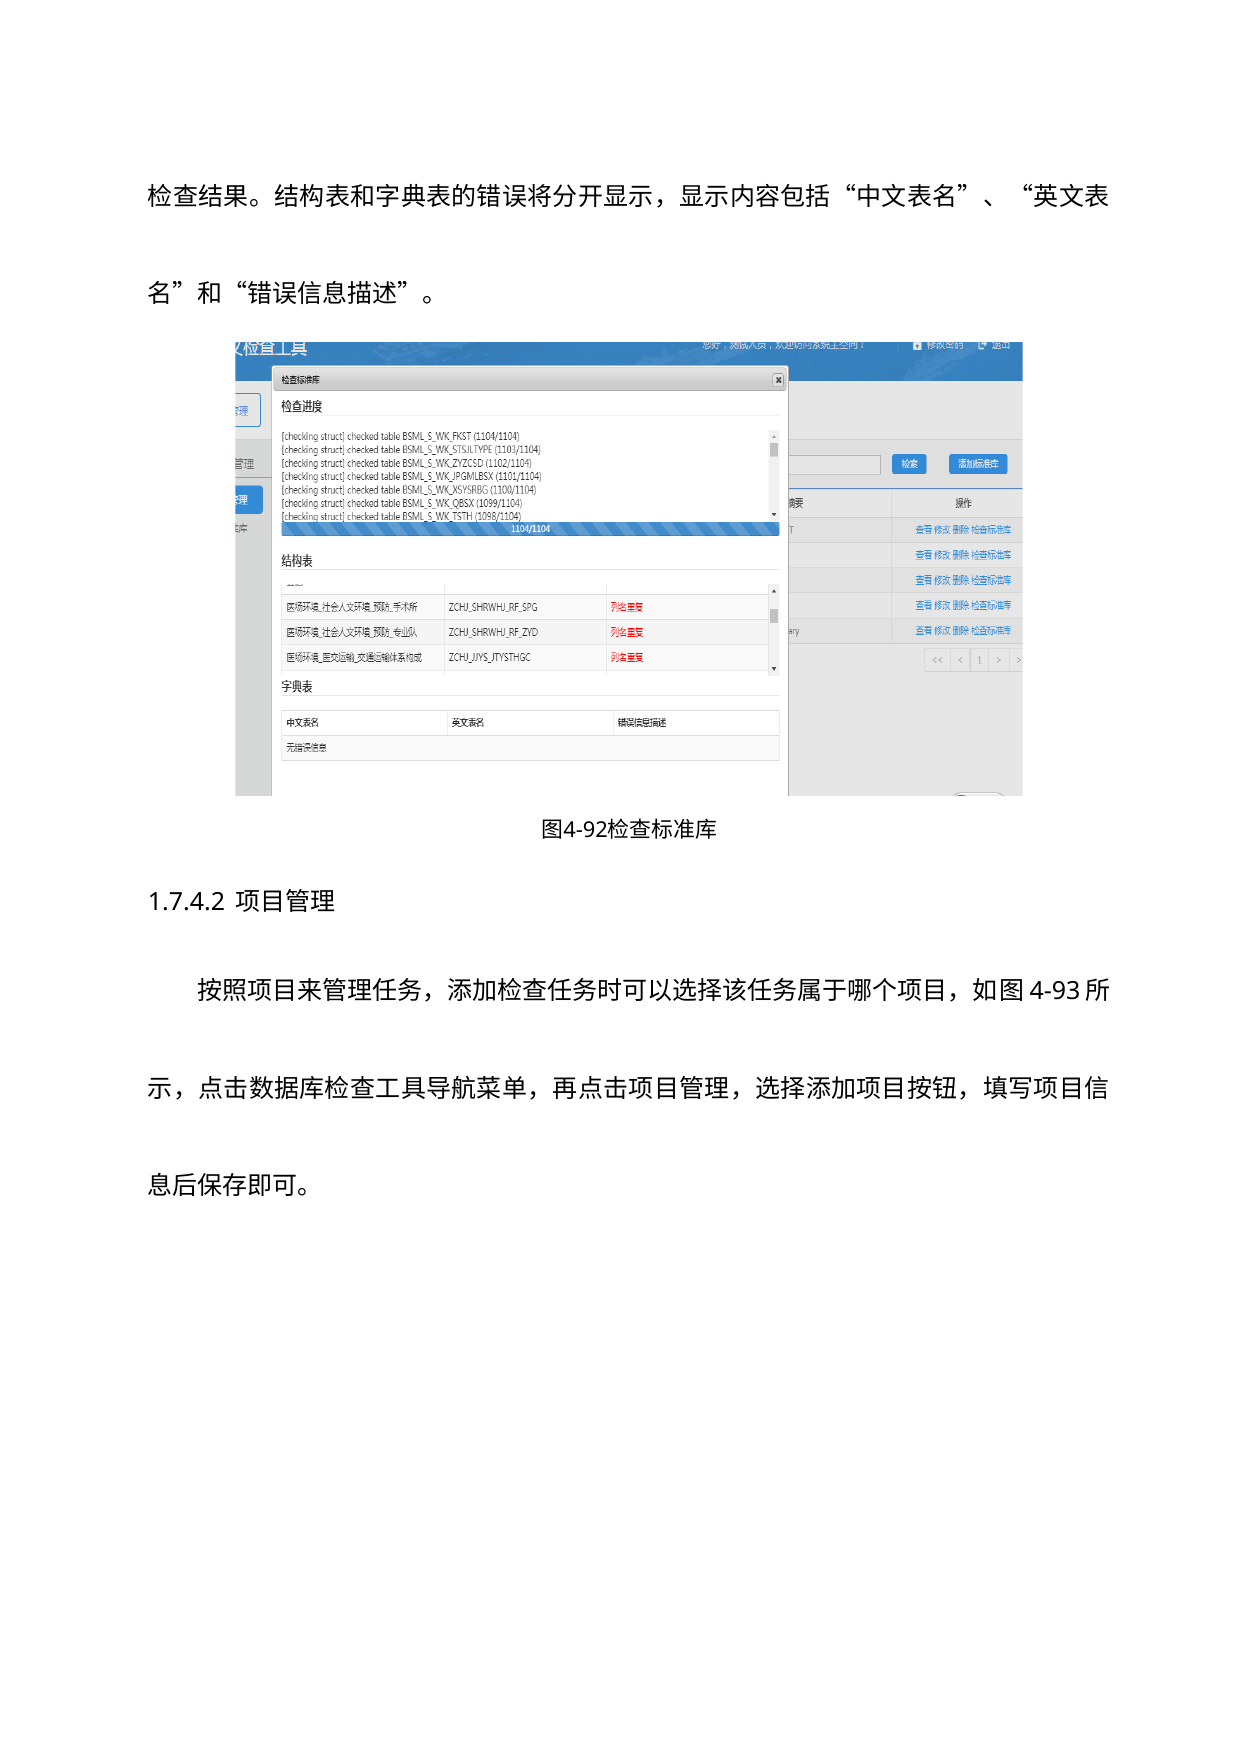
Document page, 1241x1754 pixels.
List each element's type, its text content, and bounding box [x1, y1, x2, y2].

text 图4-92检查标准库 [148, 812, 1110, 845]
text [148, 162, 1110, 324]
text 按照项目来管理任务，添加检查任务时可以选择该任务属于哪个项目，如图4-93所示，点击数据库检查工具导航菜单，再点击项目管理，选择添加项目按钮，填写项目信息后保存即可。 [148, 956, 1110, 1216]
picture [235, 342, 1023, 796]
subtitle 项目管理 [148, 867, 1110, 932]
